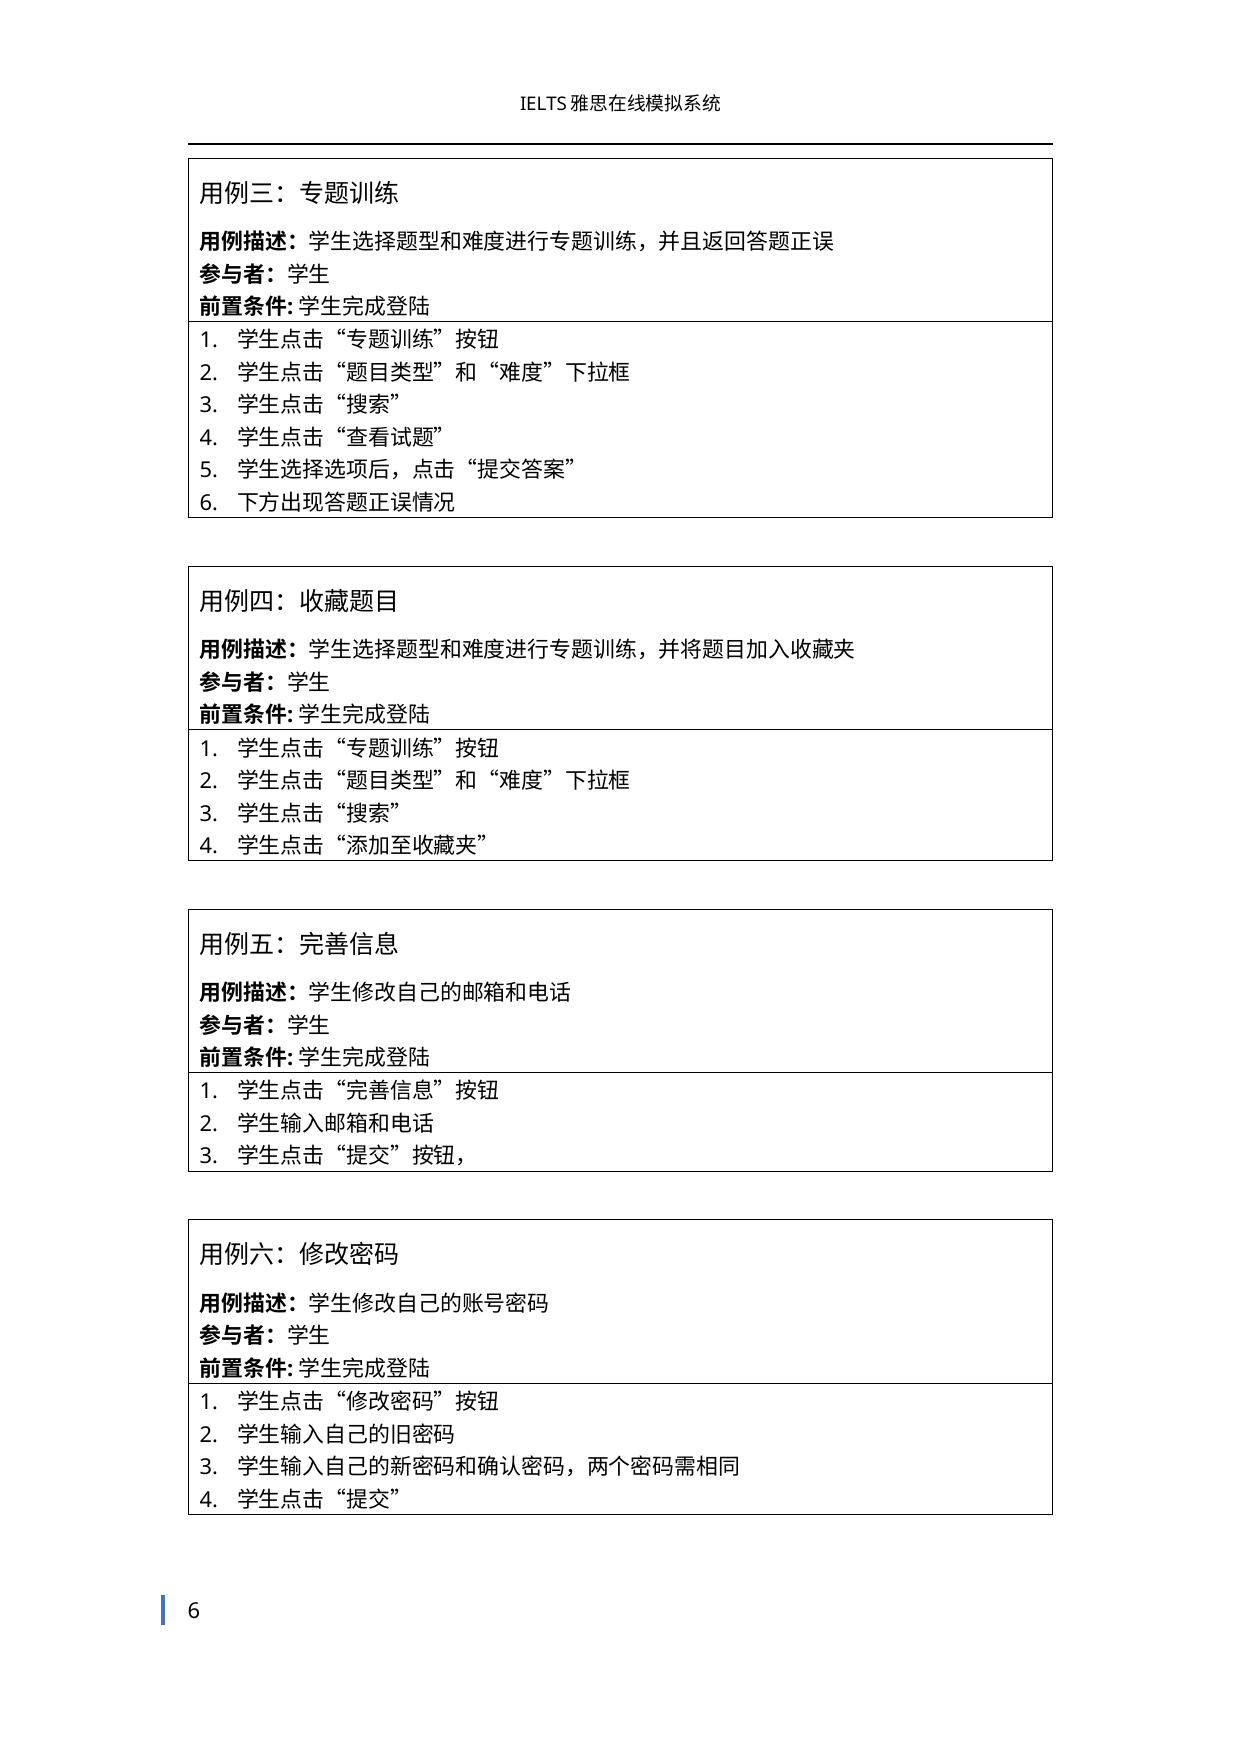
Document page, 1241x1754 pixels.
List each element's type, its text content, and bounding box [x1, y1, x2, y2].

table_cell 学生点击“专题训练”按钮 学生点击“题目类型”和“难度”下拉框 学生点击“搜索” 学生点击“查看试题” 学生选择选项后，点击“提交答案” 下方出现答题正误情况 [189, 322, 1052, 517]
table_cell 学生点击“专题训练”按钮 学生点击“题目类型”和“难度”下拉框 学生点击“搜索” 学生点击“添加至收藏夹” [189, 730, 1052, 860]
table_cell 学生点击“修改密码”按钮 学生输入自己的旧密码 学生输入自己的新密码和确认密码，两个密码需相同 学生点击“提交” [189, 1384, 1052, 1514]
table_header 用例四：收藏题目 用例描述：学生选择题型和难度进行专题训练，并将题目加入收藏夹 参与者：学生 前置条件: 学生完成登陆 [189, 567, 1052, 729]
table_header 用例三：专题训练 用例描述：学生选择题型和难度进行专题训练，并且返回答题正误 参与者：学生 前置条件: 学生完成登陆 [189, 159, 1052, 321]
table_header 用例五：完善信息 用例描述：学生修改自己的邮箱和电话 参与者：学生 前置条件: 学生完成登陆 [189, 910, 1052, 1072]
table_cell 学生点击“完善信息”按钮 学生输入邮箱和电话 学生点击“提交”按钮， [189, 1073, 1052, 1171]
table_header 用例六：修改密码 用例描述：学生修改自己的账号密码 参与者：学生 前置条件: 学生完成登陆 [189, 1220, 1052, 1383]
